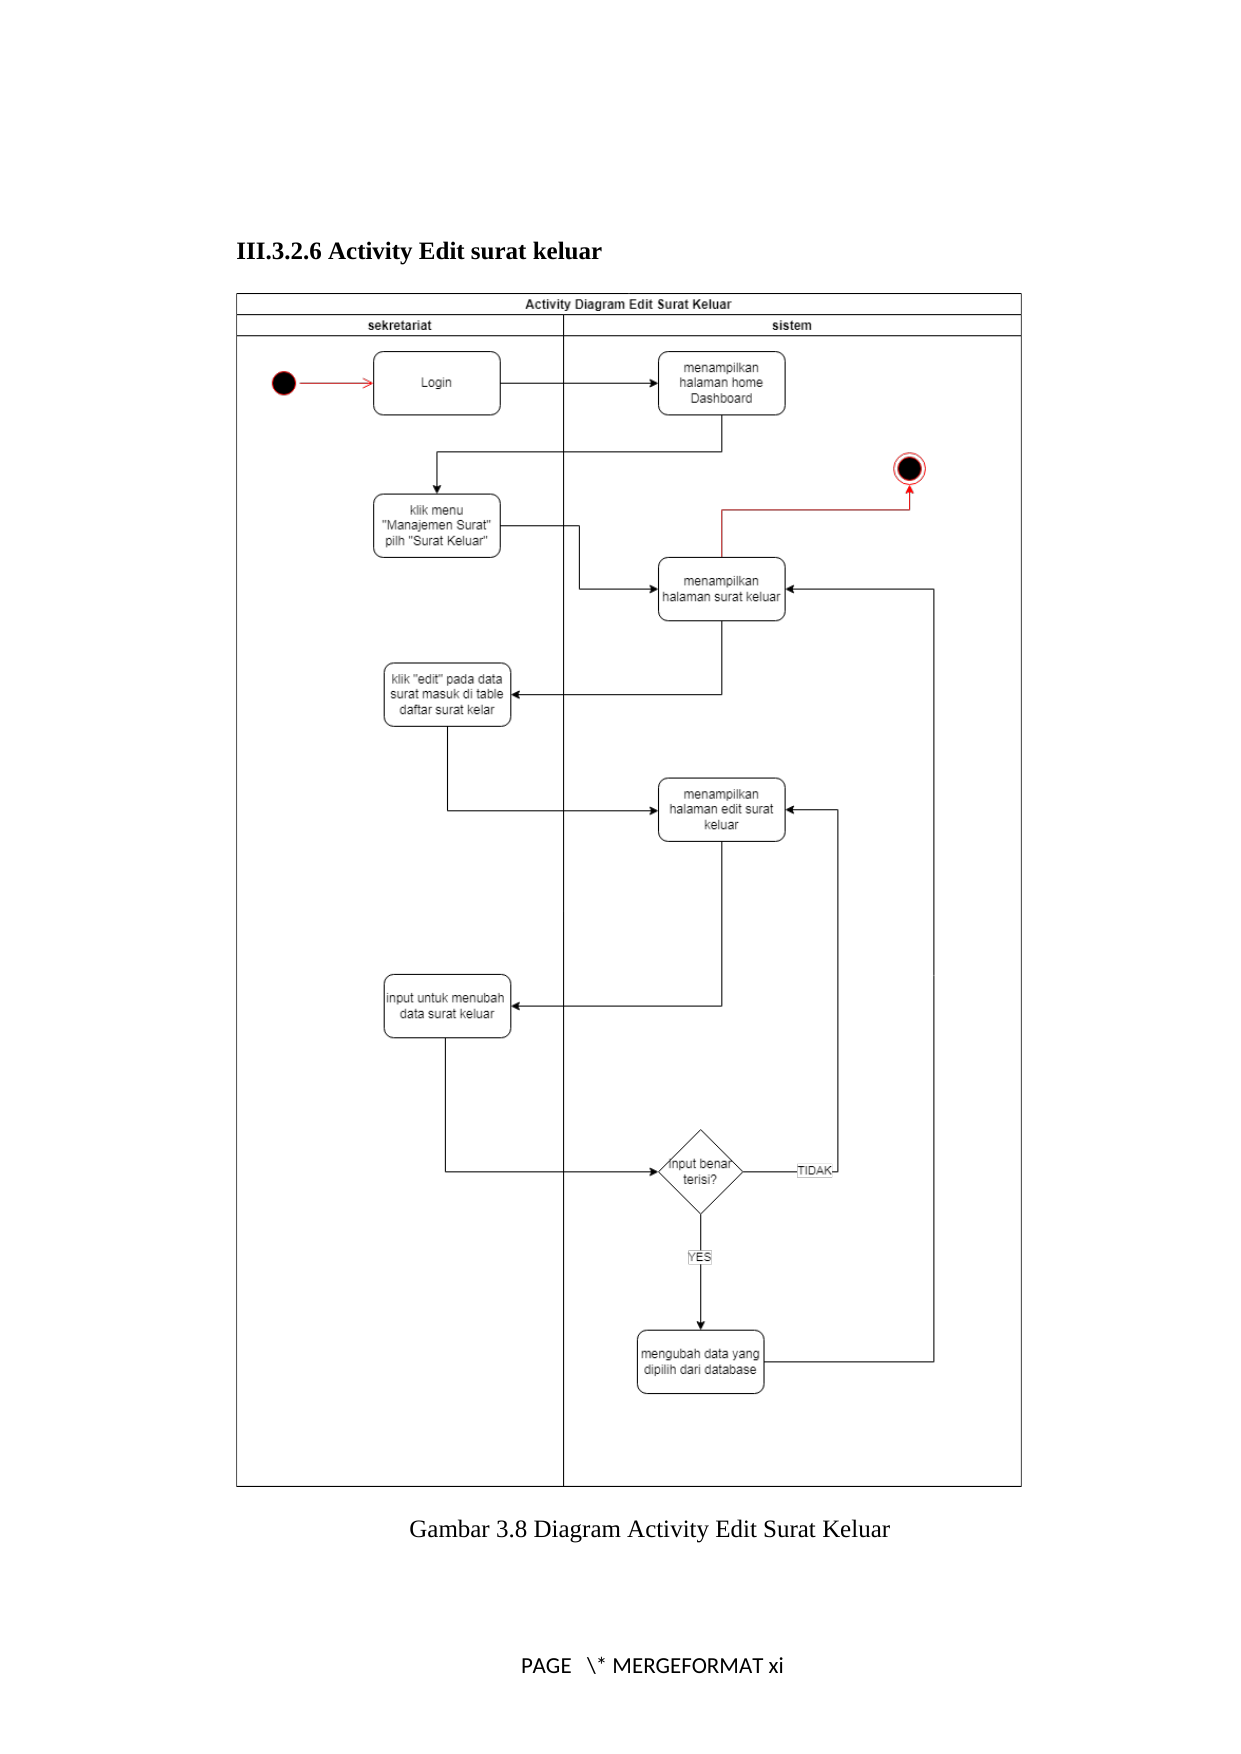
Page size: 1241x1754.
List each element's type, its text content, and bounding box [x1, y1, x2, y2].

picture [236, 293, 1022, 1487]
text Gambar 3.8 Diagram Activity Edit Surat Keluar [236, 1514, 1063, 1543]
subtitle Activity Edit surat keluar [236, 236, 1063, 265]
